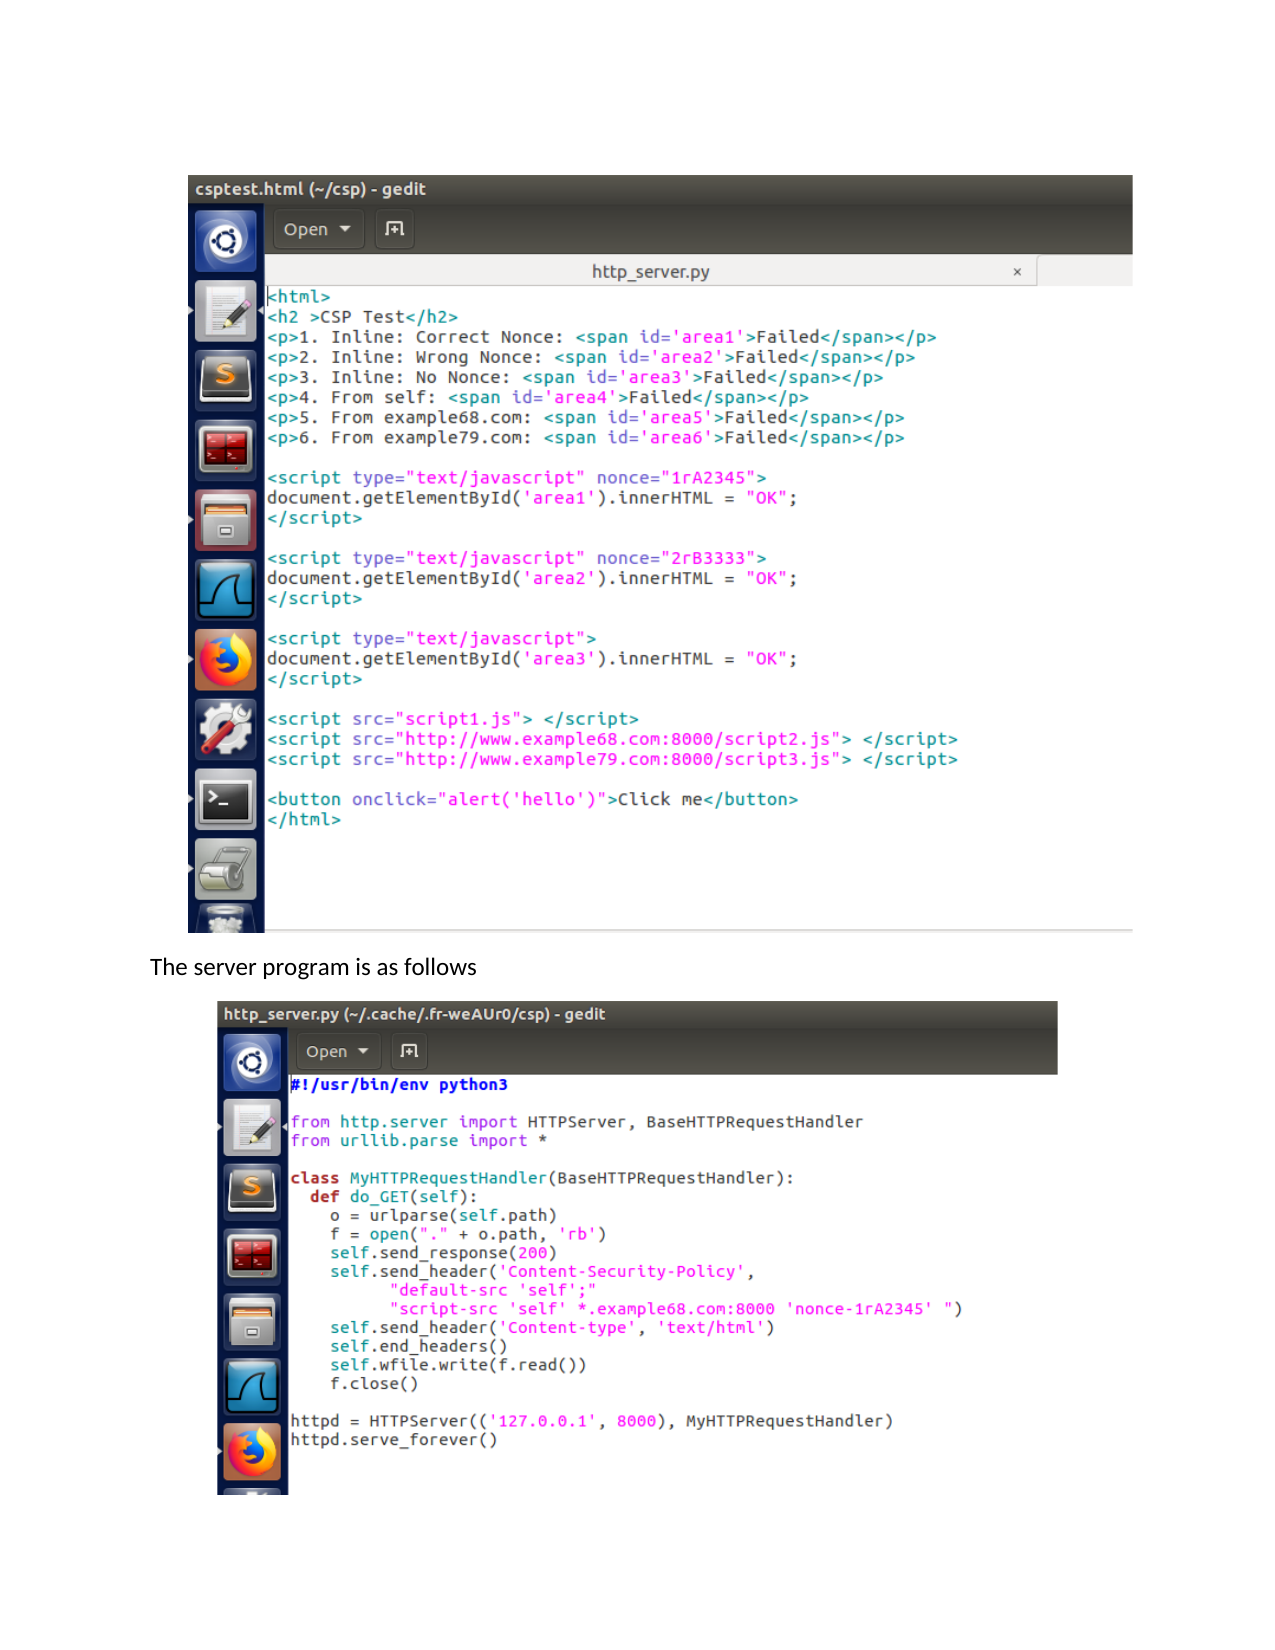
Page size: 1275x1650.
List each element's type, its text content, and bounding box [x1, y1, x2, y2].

text The server program is as follows [150, 952, 1125, 982]
picture [188, 175, 1133, 933]
picture [217, 1001, 1058, 1495]
